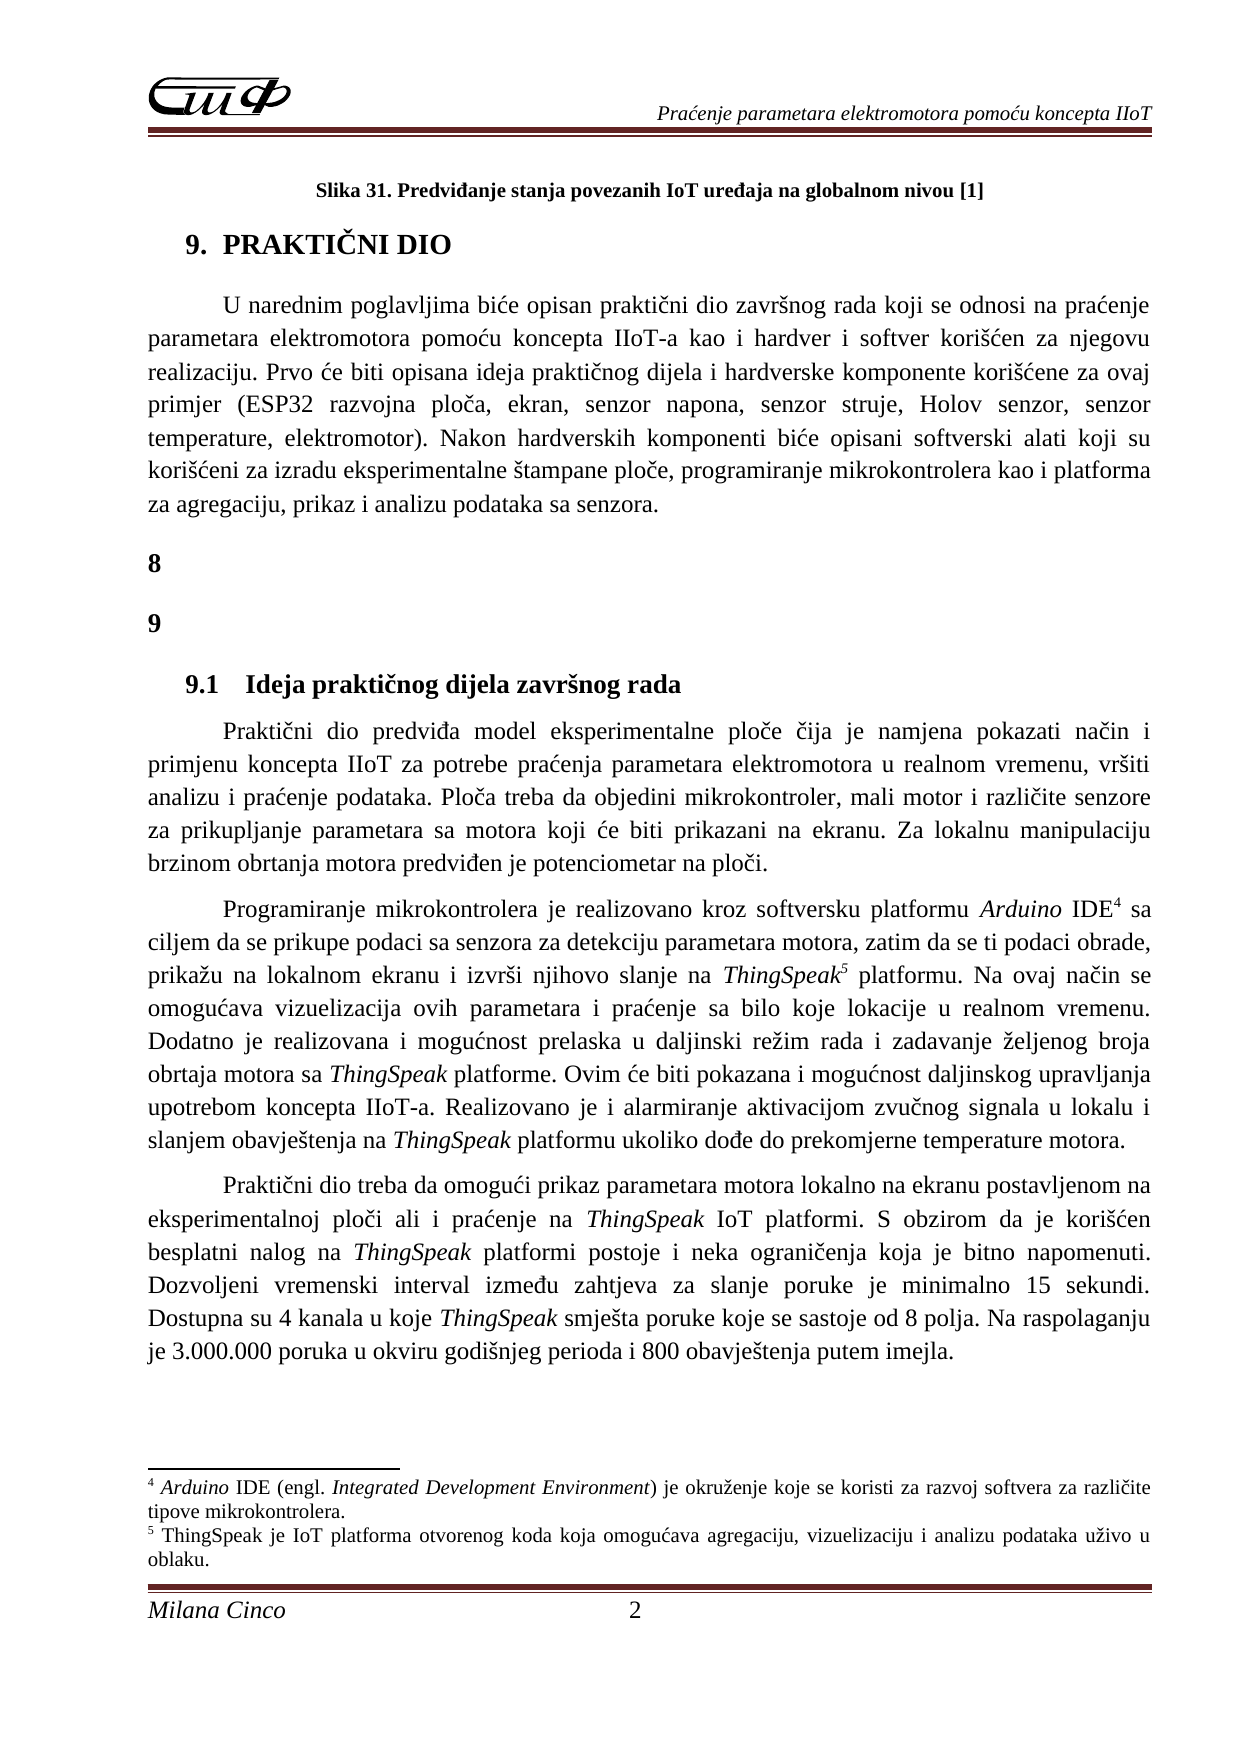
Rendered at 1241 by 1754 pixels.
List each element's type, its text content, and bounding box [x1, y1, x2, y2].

text Programiranje mikrokontrolera je realizovano kroz softversku platformu Arduino IDE sa ciljem da se prikupe podaci sa senzora za detekciju parametara motora, zatim da se ti podaci obrade, prikažu na lokalnom ekranu i izvrši njihovo slanje na ThingSpeak platformu. Na ovaj način se omogućava vizuelizacija ovih parametara i praćenje sa bilo koje lokacije u realnom vremenu. Dodatno je realizovana i mogućnost prelaska u daljinski režim rada i zadavanje željenog broja obrtaja motora sa ThingSpeak platforme. Ovim će biti pokazana i mogućnost daljinskog upravljanja upotrebom koncepta IIoT-a. Realizovano je i alarmiranje aktivacijom zvučnog signala u lokalu i slanjem obavještenja na ThingSpeak platformu ukoliko dođe do prekomjerne temperature motora. [148, 894, 1152, 1154]
subtitle PRAKTIČNI DIO [185, 227, 1152, 261]
text Slika 31. Predviđanje stanja povezanih IoT uređaja na globalnom nivou [148, 178, 1152, 202]
text U narednim poglavljima biće opisan praktični dio završnog rada koji se odnosi na praćenje parametara elektromotora pomoću koncepta IIoT-a kao i hardver i softver korišćen za njegovu realizaciju. Prvo će biti opisana ideja praktičnog dijela i hardverske komponente korišćene za ovaj primjer (ESP32 razvojna ploča, ekran, senzor napona, senzor struje, Holov senzor, senzor temperature, elektromotor). Nakon hardverskih komponenti biće opisani softverski alati koji su korišćeni za izradu eksperimentalne štampane ploče, programiranje mikrokontrolera kao i platforma za agregaciju, prikaz i analizu podataka sa senzora. [148, 291, 1152, 517]
subtitle Ideja praktičnog dijela završnog rada [185, 668, 1152, 699]
text Praktični dio treba da omogući prikaz parametara motora lokalno na ekranu postavljenom na eksperimentalnoj ploči ali i praćenje na ThingSpeak IoT platformi. S obzirom da je korišćen besplatni nalog na ThingSpeak platformi postoje i neka ograničenja koja je bitno napomenuti. Dozvoljeni vremenski interval između zahtjeva za slanje poruke je minimalno 15 sekundi. Dostupna su 4 kanala u koje ThingSpeak smješta poruke koje se sastoje od 8 polja. Na raspolaganju je 3.000.000 poruka u okviru godišnjeg perioda i 800 obavještenja putem imejla. [148, 1171, 1152, 1364]
text Praktični dio predviđa model eksperimentalne ploče čija je namjena pokazati način i primjenu koncepta IIoT za potrebe praćenja parametara elektromotora u realnom vremenu, vršiti analizu i praćenje podataka. Ploča treba da objedini mikrokontroler, mali motor i različite senzore za prikupljanje parametara sa motora koji će biti prikazani na ekranu. Za lokalnu manipulaciju brzinom obrtanja motora predviđen je potenciometar na ploči. [148, 716, 1152, 877]
